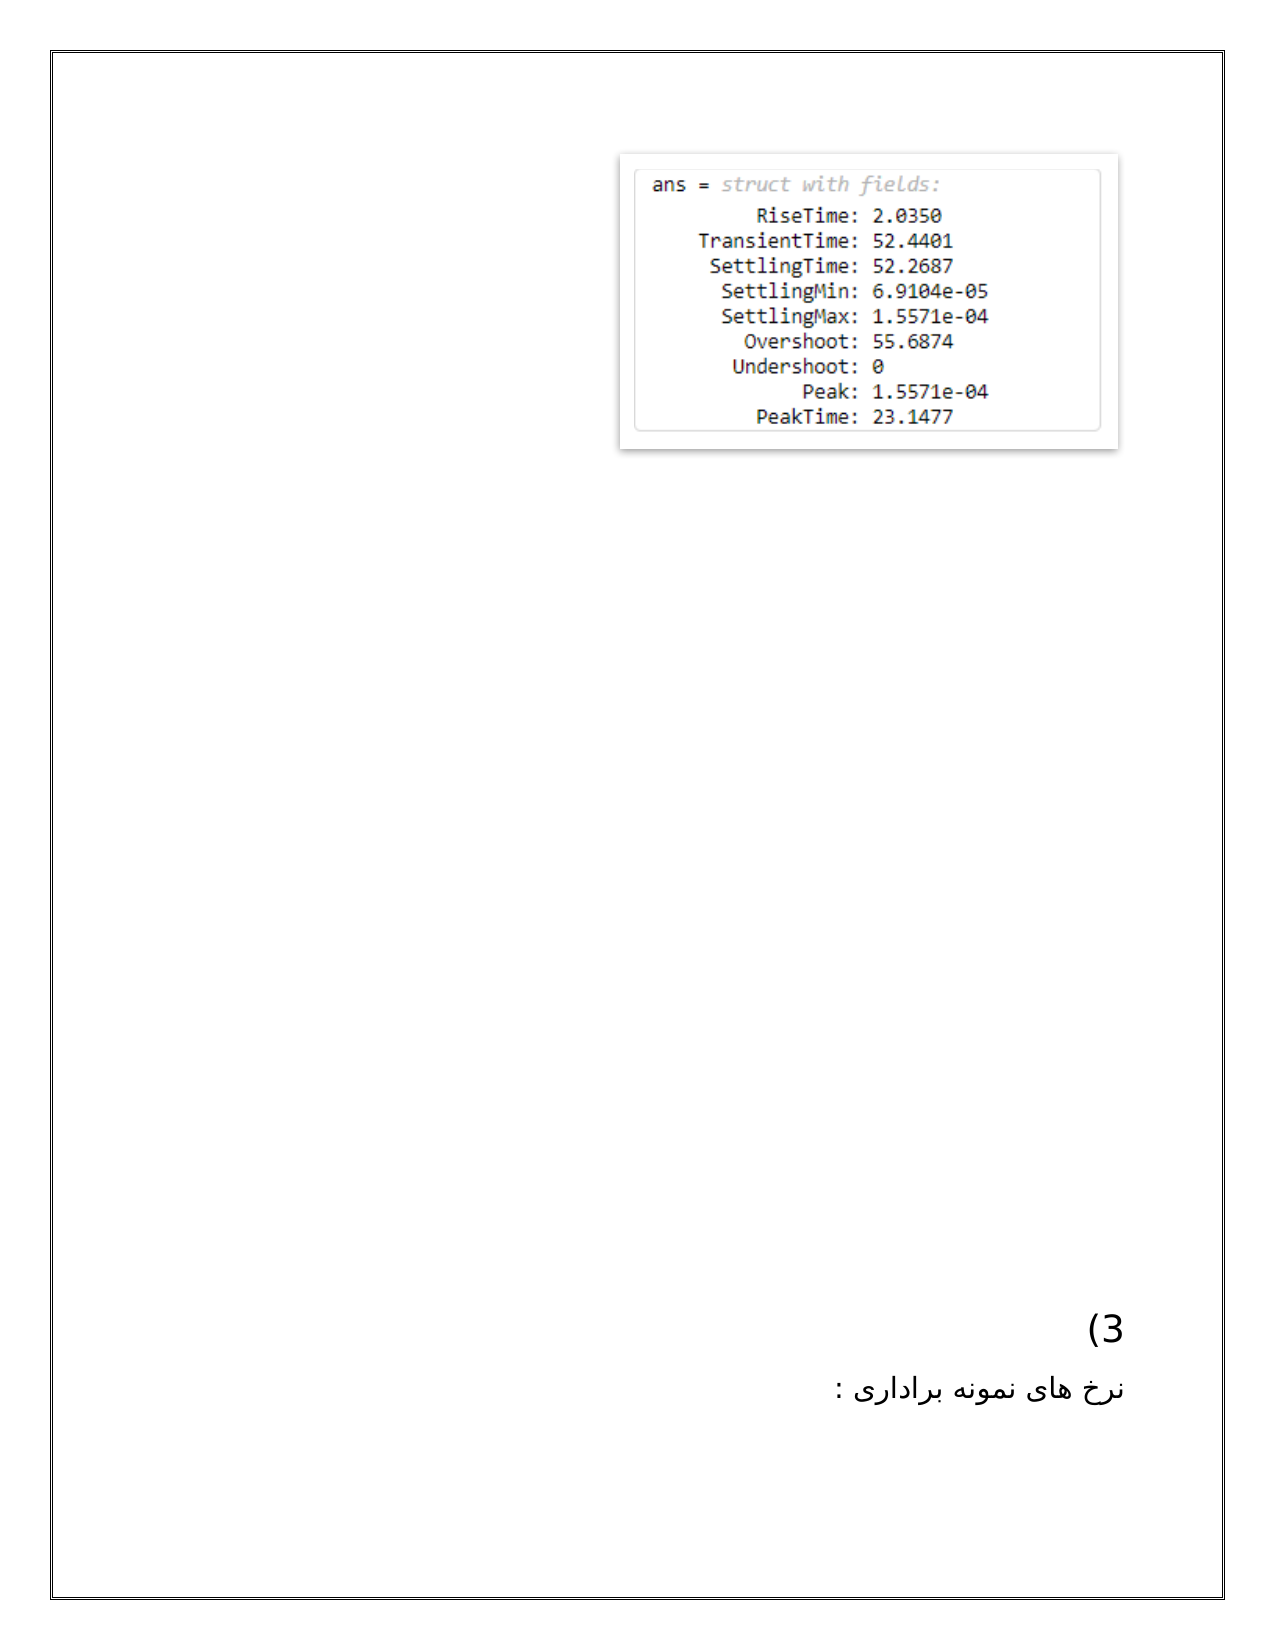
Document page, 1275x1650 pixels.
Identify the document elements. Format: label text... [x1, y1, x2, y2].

text نرخ های نمونه براداری : [150, 1372, 1125, 1406]
picture [634, 169, 1103, 434]
text 3) [150, 1308, 1125, 1352]
